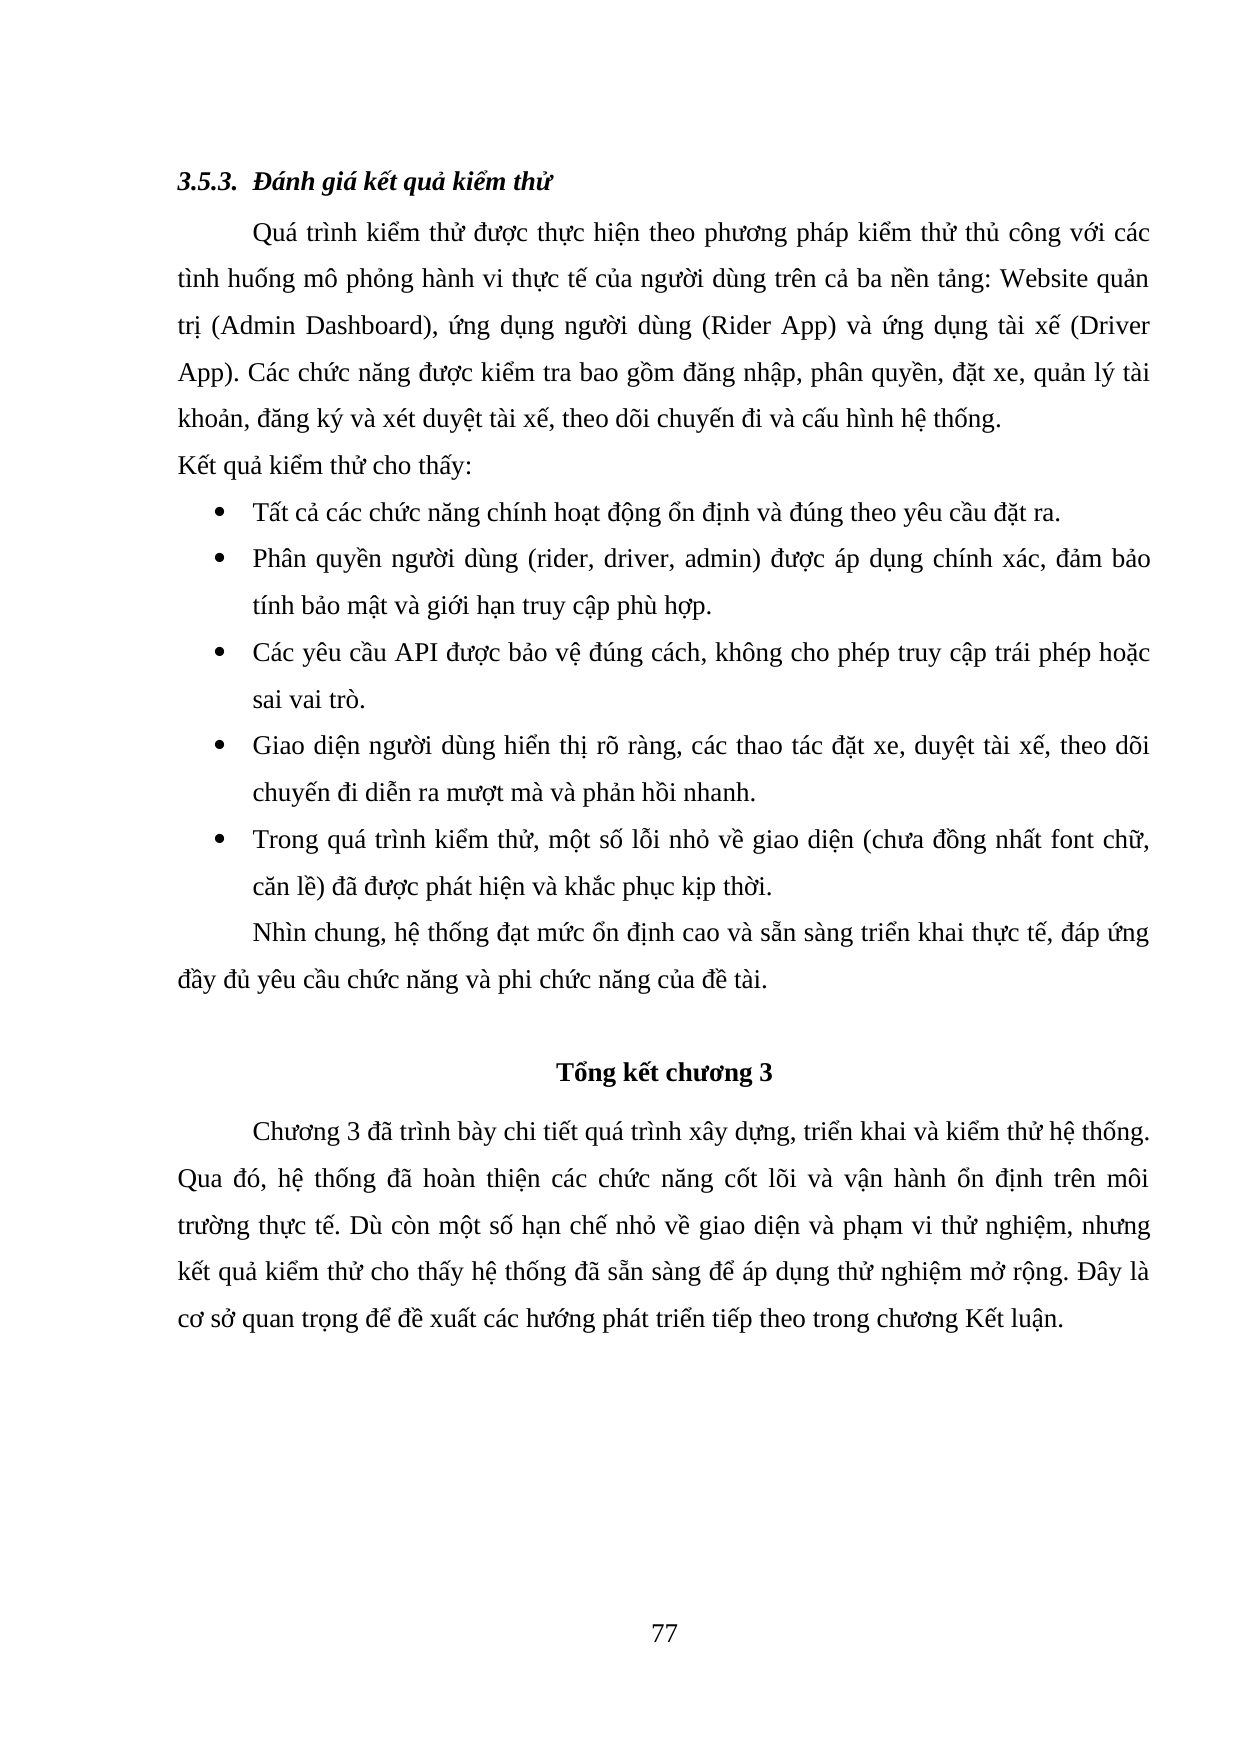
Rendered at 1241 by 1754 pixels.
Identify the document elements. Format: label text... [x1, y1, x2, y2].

list Tất cả các chức năng chính hoạt động ổn định và đúng theo yêu cầu đặt ra. [215, 496, 1152, 527]
text Chương 3 đã trình bày chi tiết quá trình xây dựng, triển khai và kiểm thử hệ thống. Qua đó, hệ thống đã hoàn thiện các chức năng cốt lõi và vận hành ổn định trên môi trường thực tế. Dù còn một số hạn chế nhỏ về giao diện và phạm vi thử nghiệm, nhưng kết quả kiểm thử cho thấy hệ thống đã sẵn sàng để áp dụng thử nghiệm mở rộng. Đây là cơ sở quan trọng để đề xuất các hướng phát triển tiếp theo trong chương Kết luận. [177, 1115, 1152, 1333]
subtitle Đánh giá kết quả kiểm thử [177, 165, 1152, 196]
list Các yêu cầu API được bảo vệ đúng cách, không cho phép truy cập trái phép hoặc sai vai trò. [215, 636, 1152, 714]
list Trong quá trình kiểm thử, một số lỗi nhỏ về giao diện (chưa đồng nhất font chữ, căn lề) đã được phát hiện và khắc phục kịp thời. [215, 823, 1152, 901]
subtitle Tổng kết chương 3 [177, 1056, 1152, 1087]
text Nhìn chung, hệ thống đạt mức ổn định cao và sẵn sàng triển khai thực tế, đáp ứng đầy đủ yêu cầu chức năng và phi chức năng của đề tài. [177, 916, 1152, 994]
list Phân quyền người dùng (rider, driver, admin) được áp dụng chính xác, đảm bảo tính bảo mật và giới hạn truy cập phù hợp. [215, 542, 1152, 620]
text Kết quả kiểm thử cho thấy: [177, 449, 1152, 480]
text Quá trình kiểm thử được thực hiện theo phương pháp kiểm thử thủ công với các tình huống mô phỏng hành vi thực tế của người dùng trên cả ba nền tảng: Website quản trị (Admin Dashboard), ứng dụng người dùng (Rider App) và ứng dụng tài xế (Driver App). Các chức năng được kiểm tra bao gồm đăng nhập, phân quyền, đặt xe, quản lý tài khoản, đăng ký và xét duyệt tài xế, theo dõi chuyến đi và cấu hình hệ thống. [177, 216, 1152, 433]
list Giao diện người dùng hiển thị rõ ràng, các thao tác đặt xe, duyệt tài xế, theo dõi chuyến đi diễn ra mượt mà và phản hồi nhanh. [215, 729, 1152, 807]
